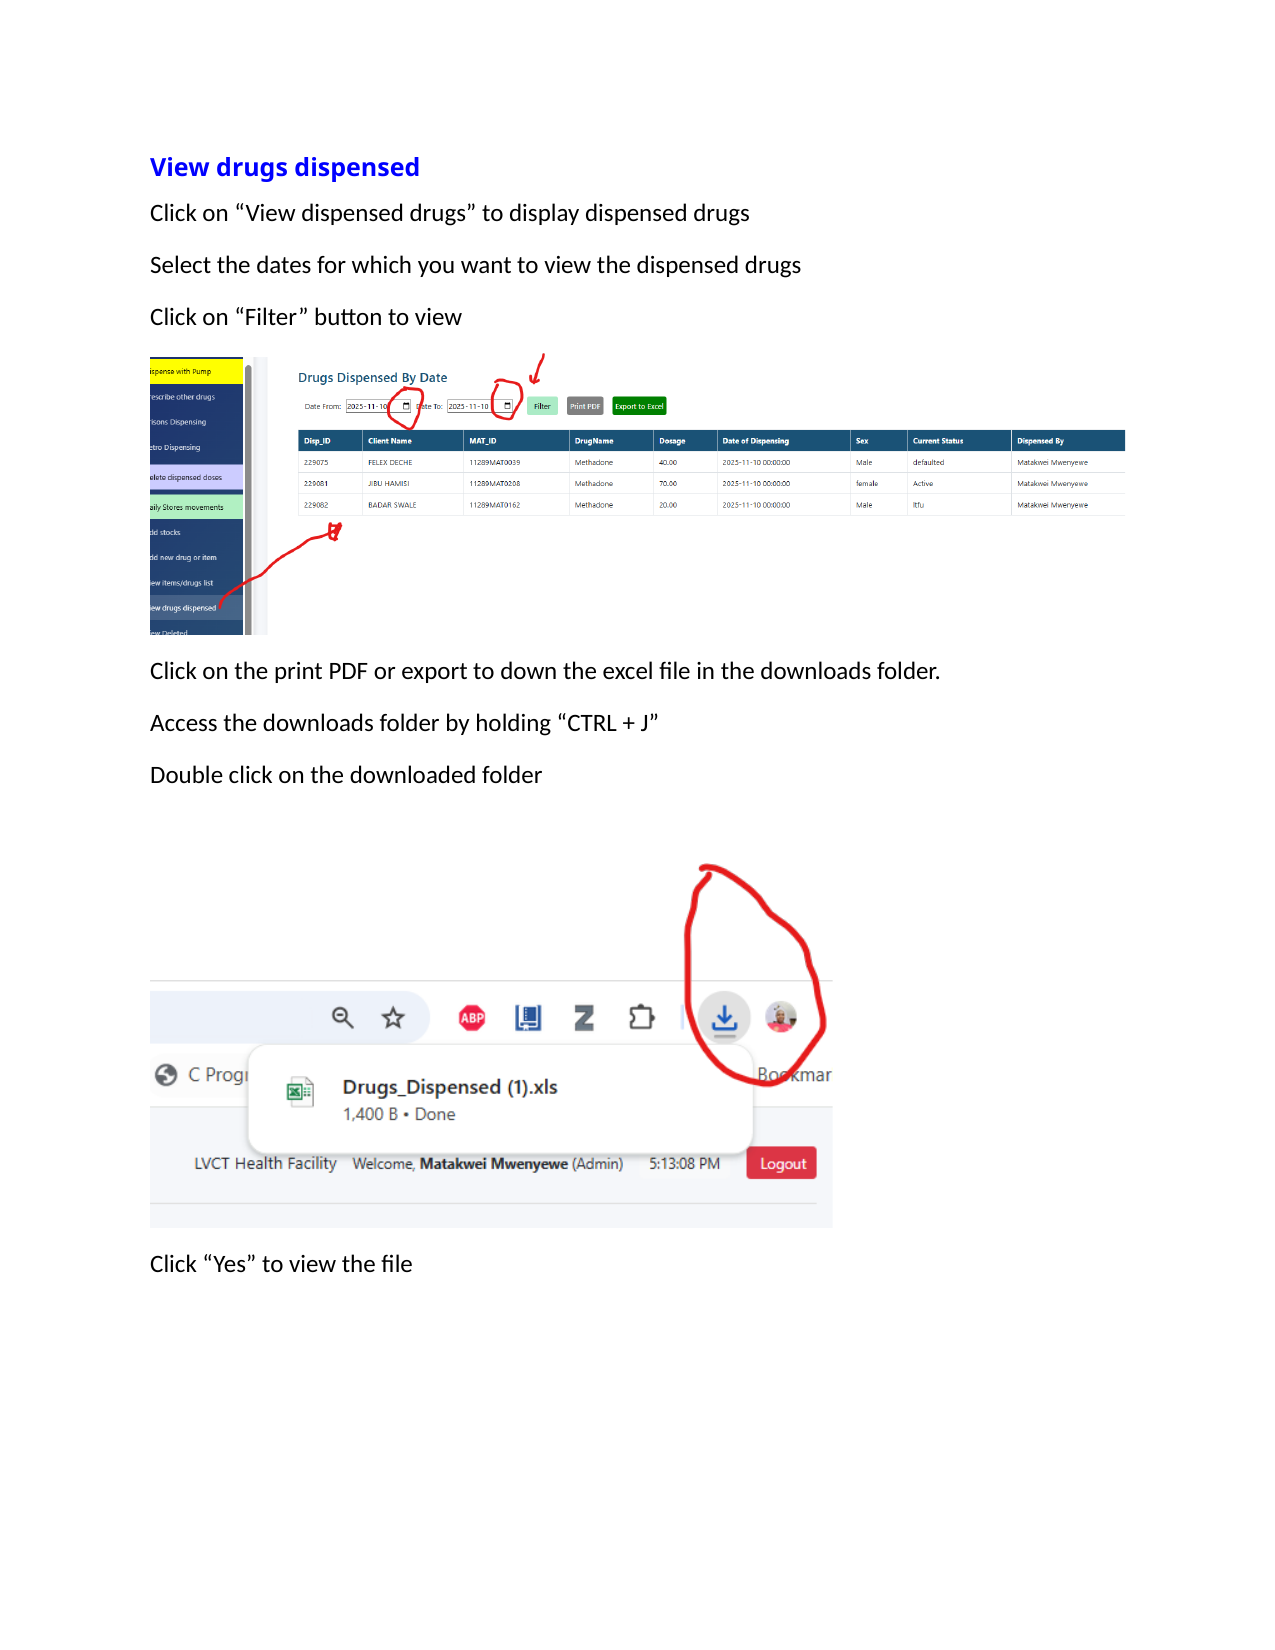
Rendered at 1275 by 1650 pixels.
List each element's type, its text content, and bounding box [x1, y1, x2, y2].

text Select the dates for which you want to view the dispensed drugs [150, 249, 1125, 280]
text Click “Yes” to view the file [150, 1248, 1125, 1279]
text Click on “Filter” button to view [150, 301, 1125, 331]
picture [150, 862, 833, 1228]
picture [150, 352, 1125, 635]
text Click on the print PDF or export to down the excel file in the downloads folder. [150, 656, 1125, 686]
text Double click on the downloaded folder [150, 759, 1125, 789]
text Access the downloads folder by holding “CTRL + J” [150, 707, 1125, 738]
text Click on “View dispensed drugs” to display dispensed drugs [150, 197, 1125, 228]
subtitle View drugs dispensed [150, 150, 1125, 184]
